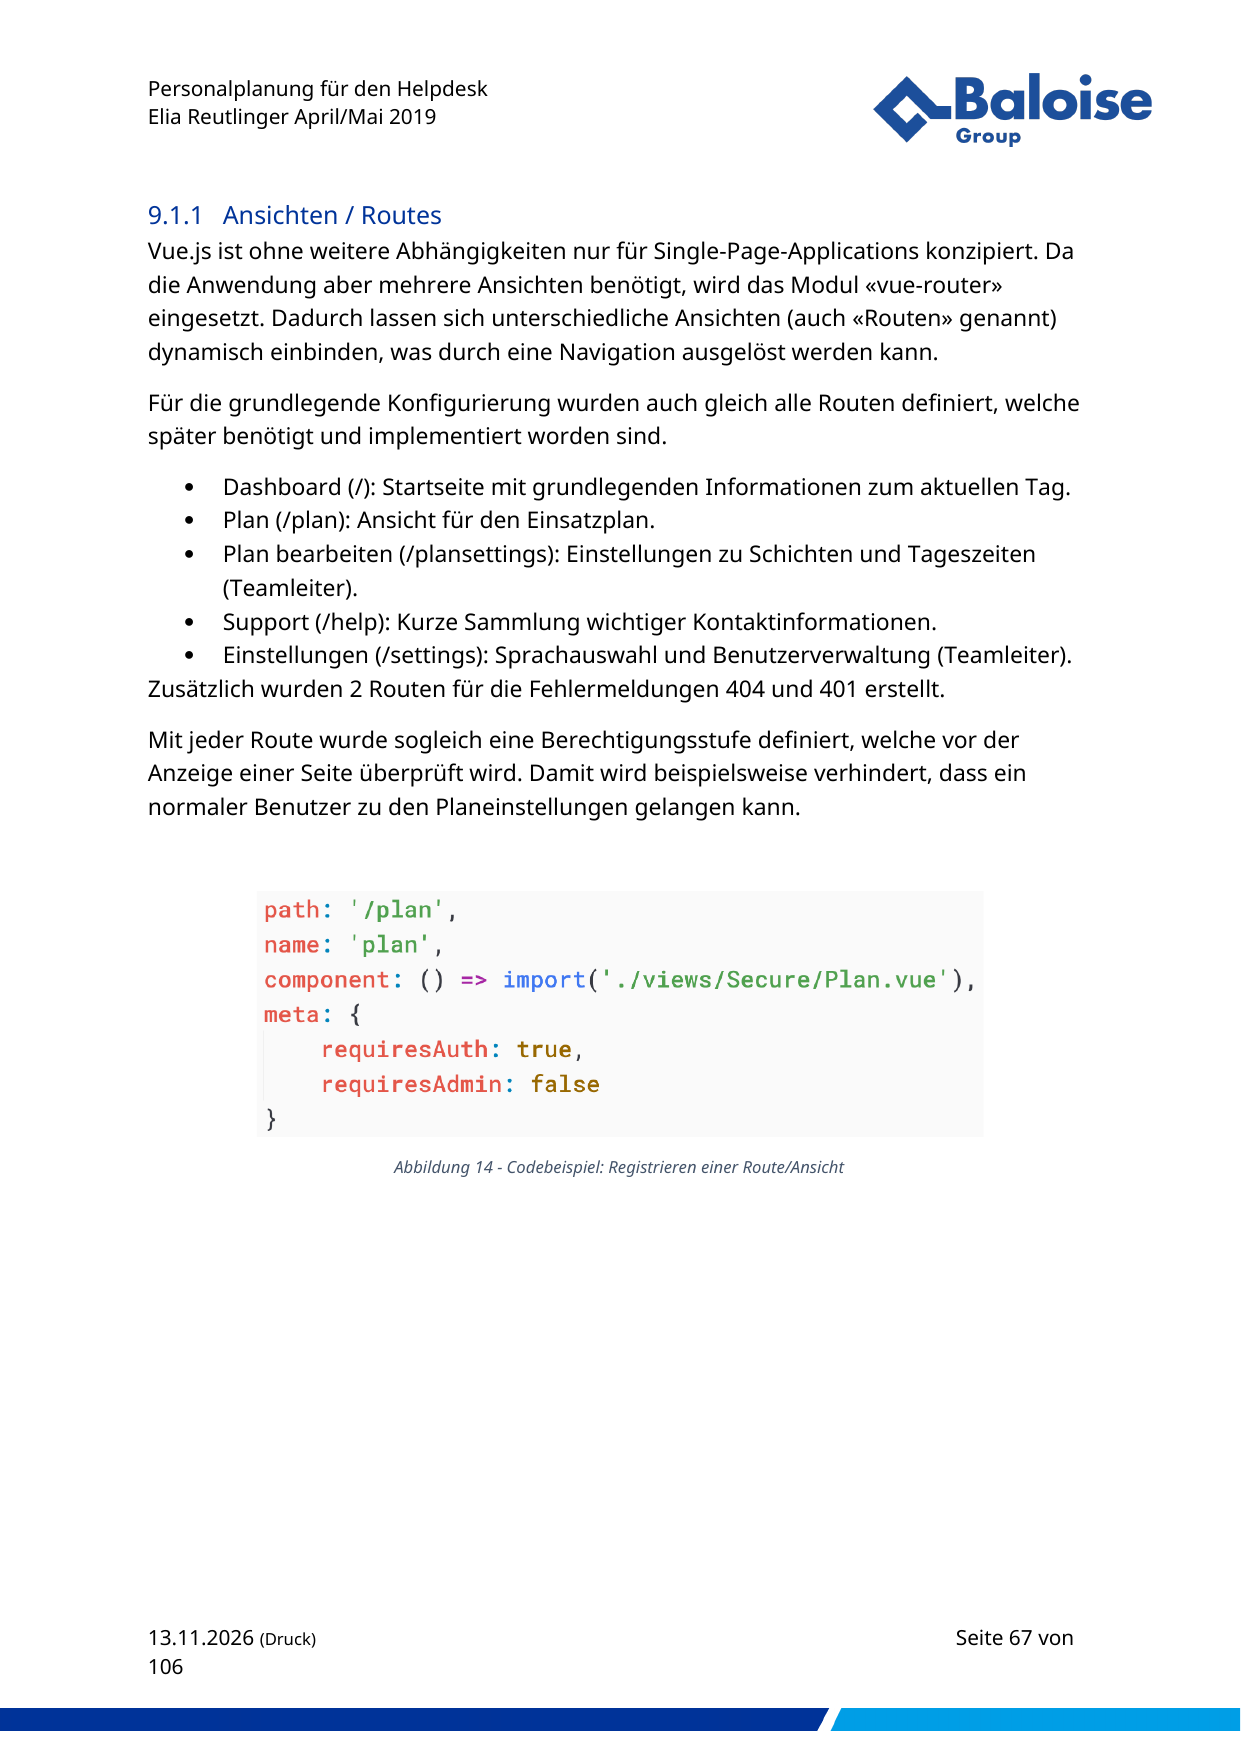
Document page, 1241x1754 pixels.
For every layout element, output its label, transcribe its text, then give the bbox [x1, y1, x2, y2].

picture [873, 73, 1152, 147]
picture [0, 1708, 1241, 1733]
list Support (/help): Kurze Sammlung wichtiger Kontaktinformationen. [185, 606, 1093, 637]
picture [256, 891, 984, 1137]
list Einstellungen (/settings): Sprachauswahl und Benutzerverwaltung (Teamleiter). [185, 639, 1093, 671]
text Für die grundlegende Konfigurierung wurden auch gleich alle Routen definiert, welche später benötigt und implementiert worden sind. [148, 386, 1093, 451]
text Mit jeder Route wurde sogleich eine Berechtigungsstufe definiert, welche vor der Anzeige einer Seite überprüft wird. Damit wird beispielsweise verhindert, dass ein normaler Benutzer zu den Planeinstellungen gelangen kann. [148, 723, 1093, 822]
list Plan bearbeiten (/plansettings): Einstellungen zu Schichten und Tageszeiten (Teamleiter). [185, 538, 1093, 603]
text Abbildung 14 - Codebeispiel: Registrieren einer Route/Ansicht [148, 1156, 1093, 1179]
text Vue.js ist ohne weitere Abhängigkeiten nur für Single-Page-Applications konzipiert. Da die Anwendung aber mehrere Ansichten benötigt, wird das Modul «vue-router» eingesetzt. Dadurch lassen sich unterschiedliche Ansichten (auch «Routen» genannt) dynamisch einbinden, was durch eine Navigation ausgelöst werden kann. [148, 235, 1093, 367]
list Dashboard (/): Startseite mit grundlegenden Informationen zum aktuellen Tag. [185, 471, 1093, 502]
text Zusätzlich wurden 2 Routen für die Fehlermeldungen 404 und 401 erstellt. [148, 673, 1093, 704]
list Plan (/plan): Ansicht für den Einsatzplan. [185, 504, 1093, 536]
subtitle Ansichten / Routes [148, 198, 1093, 232]
